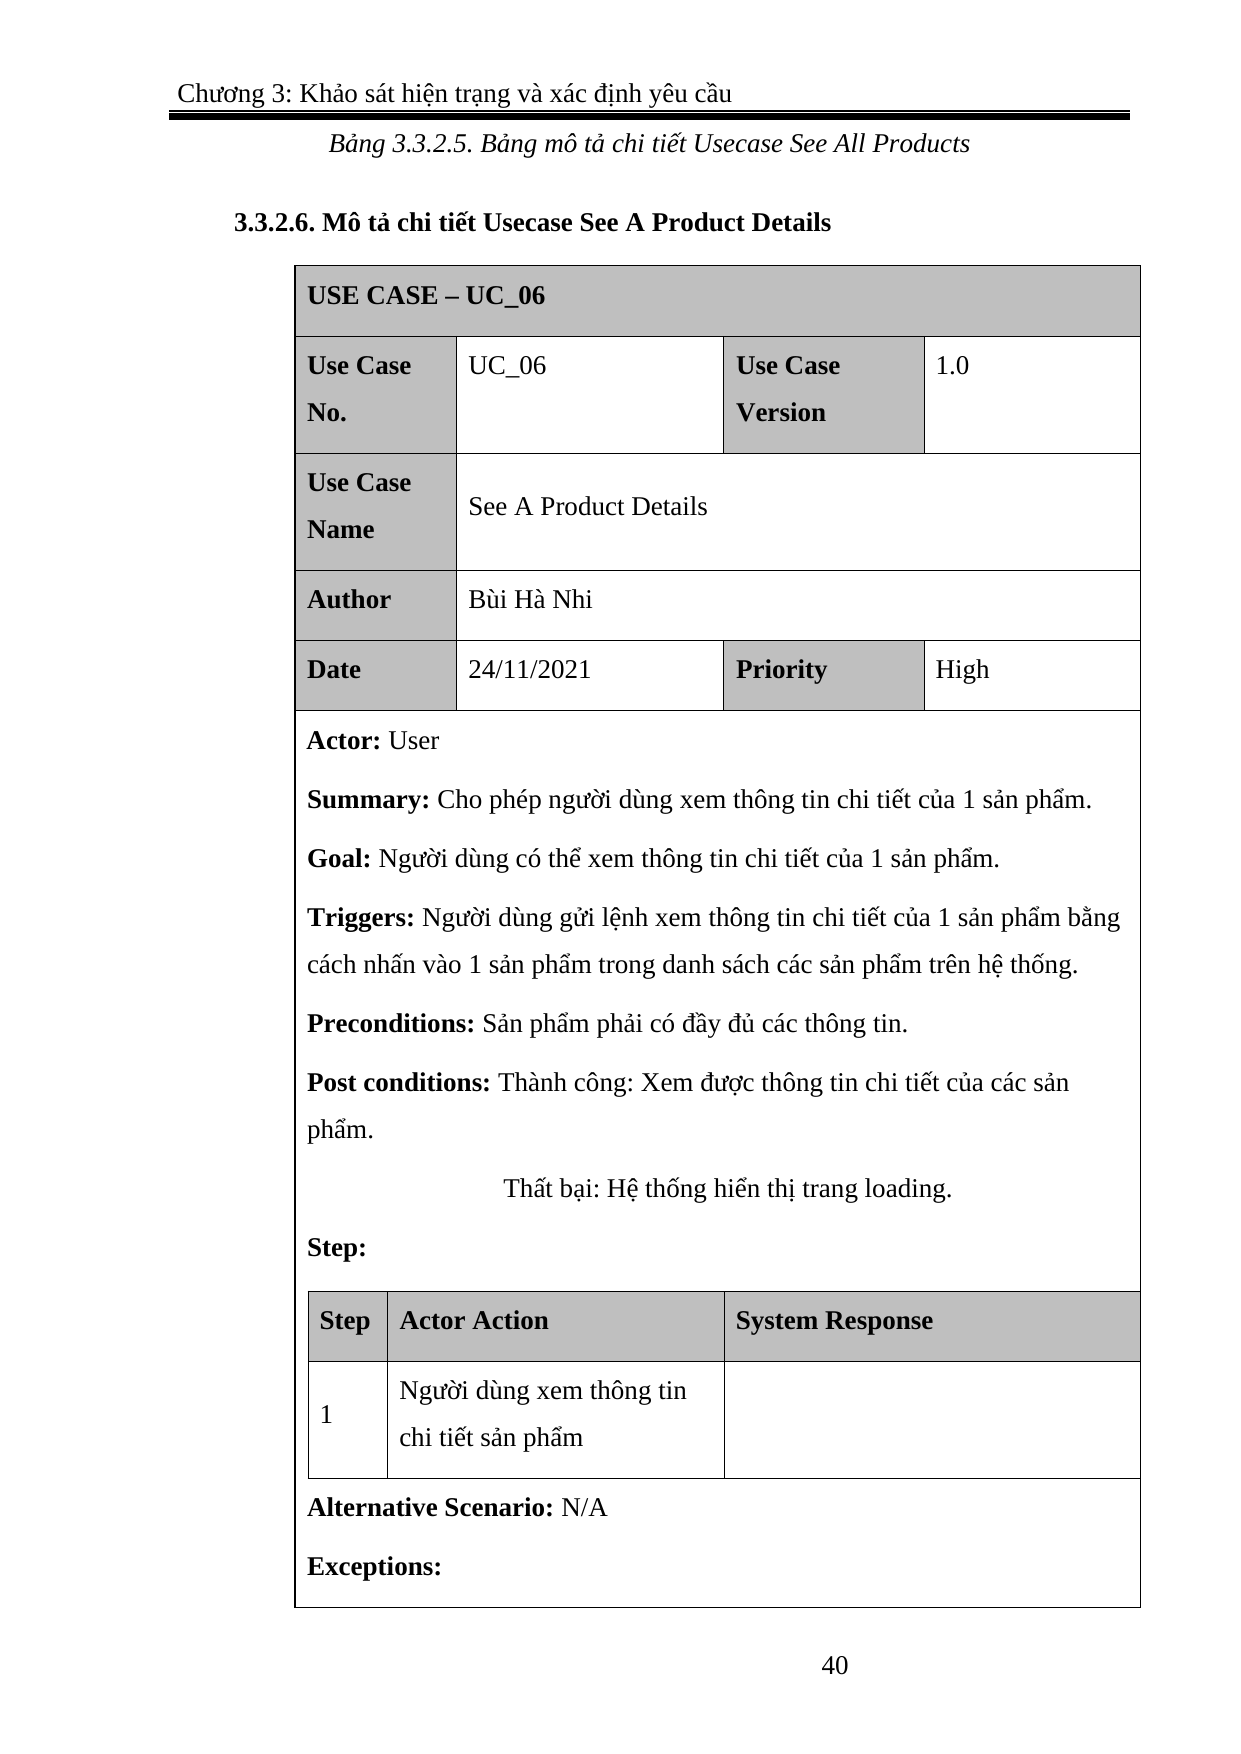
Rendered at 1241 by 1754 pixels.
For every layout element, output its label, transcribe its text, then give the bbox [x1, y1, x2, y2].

subtitle 3.3.2.6. Mô tả chi tiết Usecase See A Product Details [177, 206, 1122, 237]
table_cell High [925, 641, 1140, 710]
table_cell Author [296, 571, 456, 640]
table_cell Bùi Hà Nhi [457, 571, 1140, 640]
table_cell Use Case Version [724, 337, 924, 453]
table_cell Actor: User Summary: Cho phép người dùng xem thông tin chi tiết của 1 sản phẩm. Goal: Người dùng có thể xem thông tin chi tiết của 1 sản phẩm. Triggers: Người dùng gửi lệnh xem thông tin chi tiết của 1 sản phẩm bằng cách nhấn vào 1 sản phẩm trong danh sách các sản phẩm trên hệ thống. Preconditions: Sản phẩm phải có đầy đủ các thông tin. Post conditions: Thành công: Xem được thông tin chi tiết của các sản phẩm. Thất bại: Hệ thống hiển thị trang loading. Step: Alternative Scenario: N/A Exceptions: [296, 711, 1140, 1607]
table_cell UC_06 [457, 337, 723, 453]
table_cell Use Case Name [296, 454, 456, 570]
table_cell 1.0 [925, 337, 1140, 453]
table_header USE CASE – UC_06 [296, 266, 1140, 336]
table_cell Use Case No. [296, 337, 456, 453]
table_cell Priority [724, 641, 924, 710]
table_cell Date [296, 641, 456, 710]
table_cell See A Product Details [457, 454, 1140, 570]
table_cell 24/11/2021 [457, 641, 723, 710]
subtitle Bảng 3.3.2.5. Bảng mô tả chi tiết Usecase See All Products [177, 127, 1122, 159]
